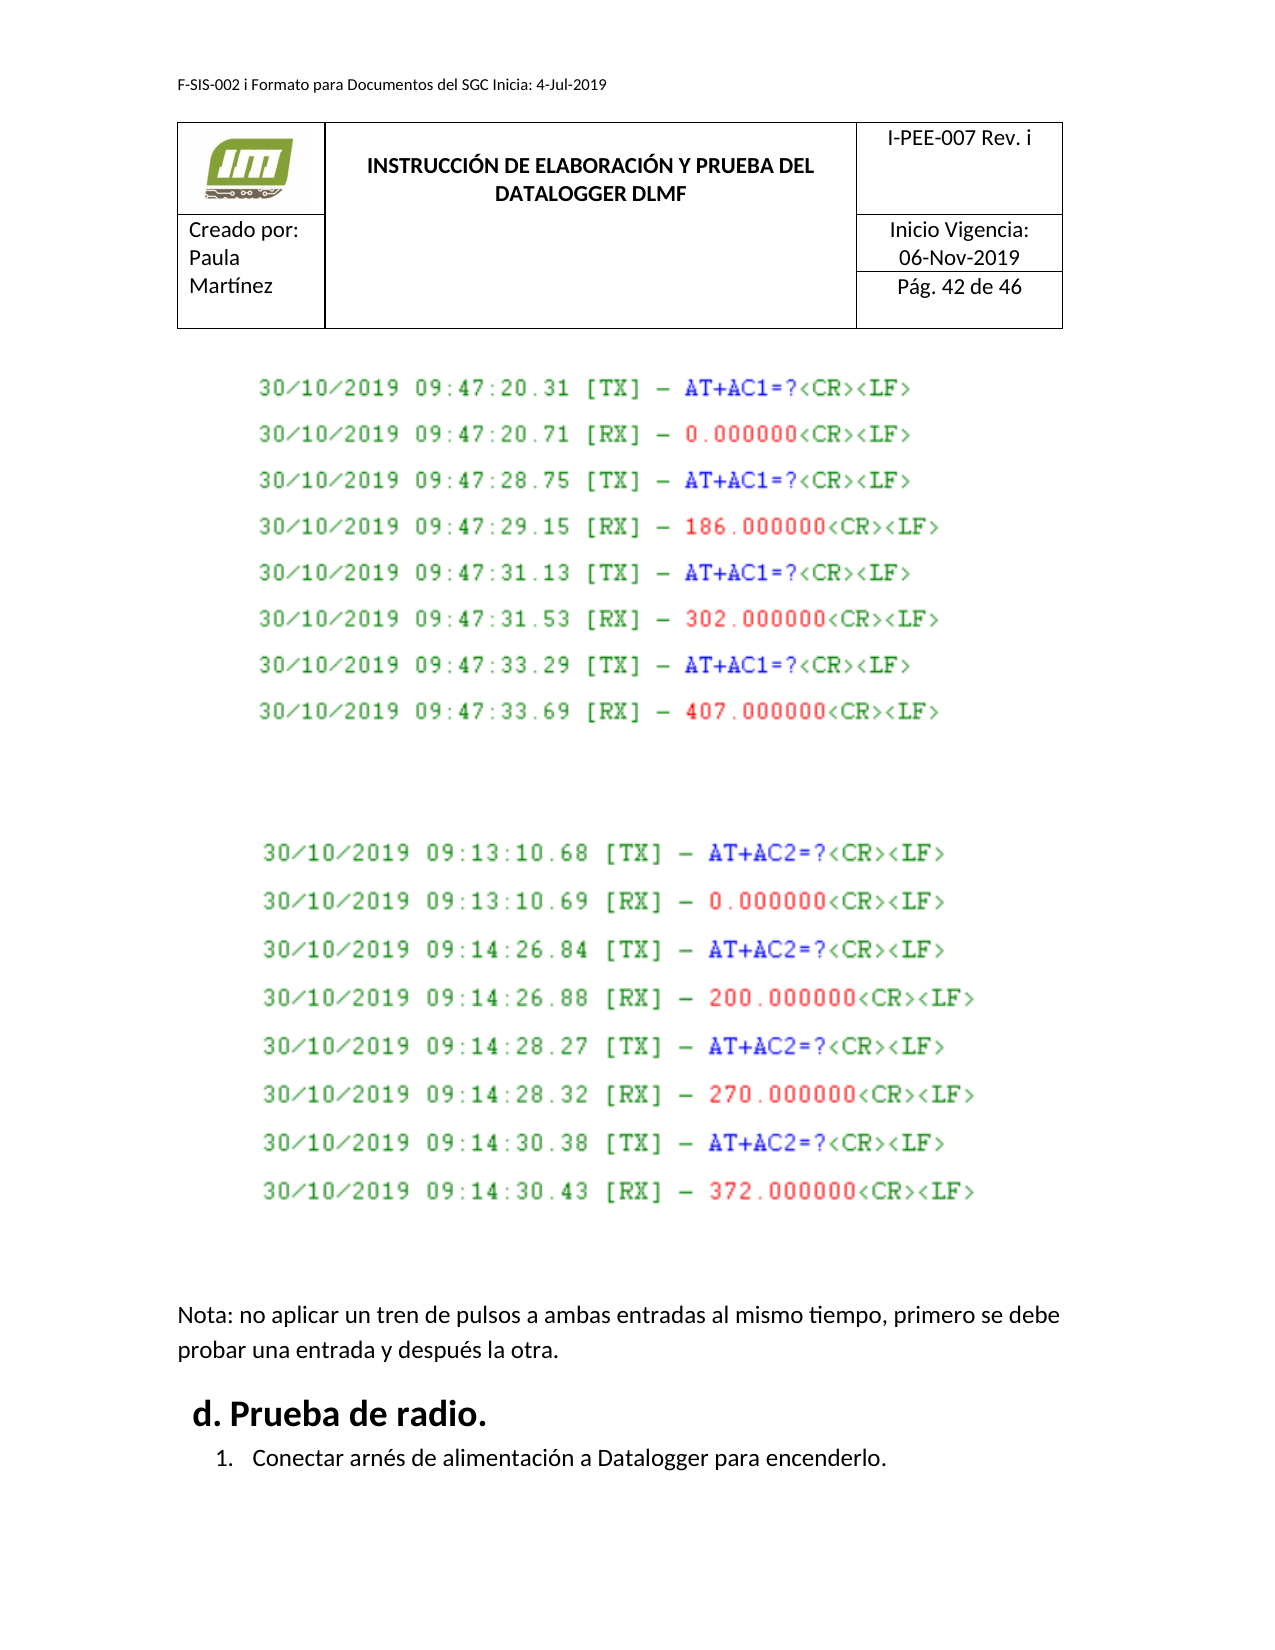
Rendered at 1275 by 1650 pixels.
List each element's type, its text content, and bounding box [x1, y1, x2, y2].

list Prueba de radio. [192, 1390, 1098, 1436]
picture [257, 357, 1018, 792]
list Conectar arnés de alimentación a Datalogger para encenderlo. [215, 1442, 1098, 1473]
picture [262, 816, 1014, 1274]
picture [188, 123, 310, 214]
text Nota: no aplicar un tren de pulsos a ambas entradas al mismo tiempo, primero se debe probar una entrada y después la otra. [177, 1299, 1098, 1364]
